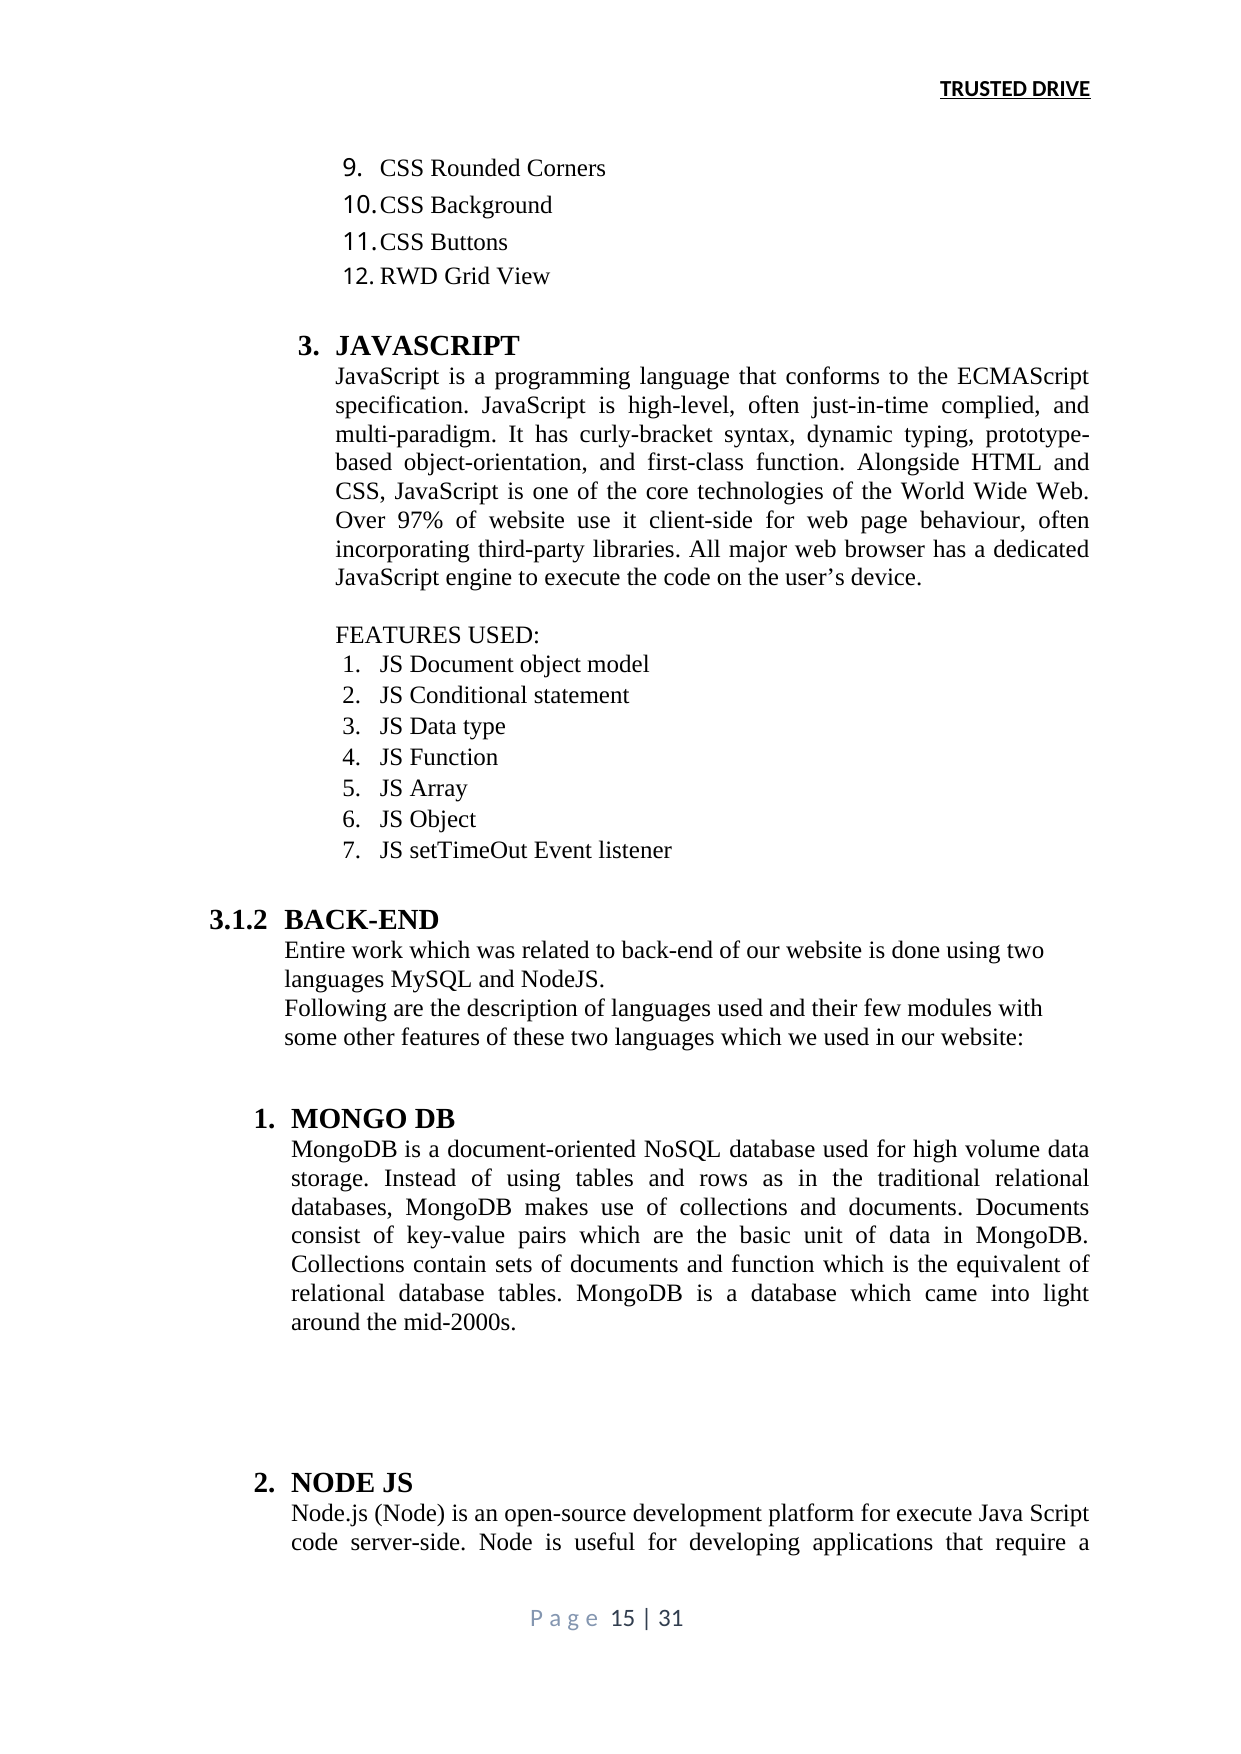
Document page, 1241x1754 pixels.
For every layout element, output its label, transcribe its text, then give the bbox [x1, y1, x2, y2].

list JS Object [342, 804, 1090, 833]
list MongoDB is a document-oriented NoSQL database used for high volume data storage. Instead of using tables and rows as in the traditional relational databases, MongoDB makes use of collections and documents. Documents consist of key-value pairs which are the basic unit of data in MongoDB. Collections contain sets of documents and function which is the equivalent of relational database tables. MongoDB is a database which came into light around the mid-2000s. [291, 1134, 1090, 1336]
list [291, 1498, 1090, 1556]
list BACK-END [209, 902, 1090, 936]
list Entire work which was related to back-end of our website is done using two languages MySQL and NodeJS. [284, 936, 1090, 993]
list JS Array [342, 773, 1090, 802]
list JS setTimeOut Event listener [342, 835, 1090, 864]
list FEATURES USED: [335, 620, 1090, 649]
list JS Document object model [342, 649, 1090, 677]
list JS Function [342, 742, 1090, 771]
list JS Conditional statement [342, 680, 1090, 708]
list CSS Buttons [342, 223, 1090, 258]
list CSS Background [342, 187, 1090, 221]
list CSS Rounded Corners [342, 150, 1090, 184]
list MONGO DB [253, 1101, 1090, 1134]
list NODE JS [253, 1465, 1090, 1498]
list JAVASCRIPT [298, 328, 1090, 361]
list RWD Grid View [342, 260, 1090, 292]
list JS Data type [342, 711, 1090, 739]
list Following are the description of languages used and their few modules with some other features of these two languages which we used in our website: [284, 993, 1090, 1051]
list JavaScript is a programming language that conforms to the ECMAScript specification. JavaScript is high-level, often just-in-time complied, and multi-paradigm. It has curly-bracket syntax, dynamic typing, prototype-based object-orientation, and first-class function. Alongside HTML and CSS, JavaScript is one of the core technologies of the World Wide Web. Over 97% of website use it client-side for web page behaviour, often incorporating third-party libraries. All major web browser has a dedicated JavaScript engine to execute the code on the user’s device. [335, 361, 1090, 591]
